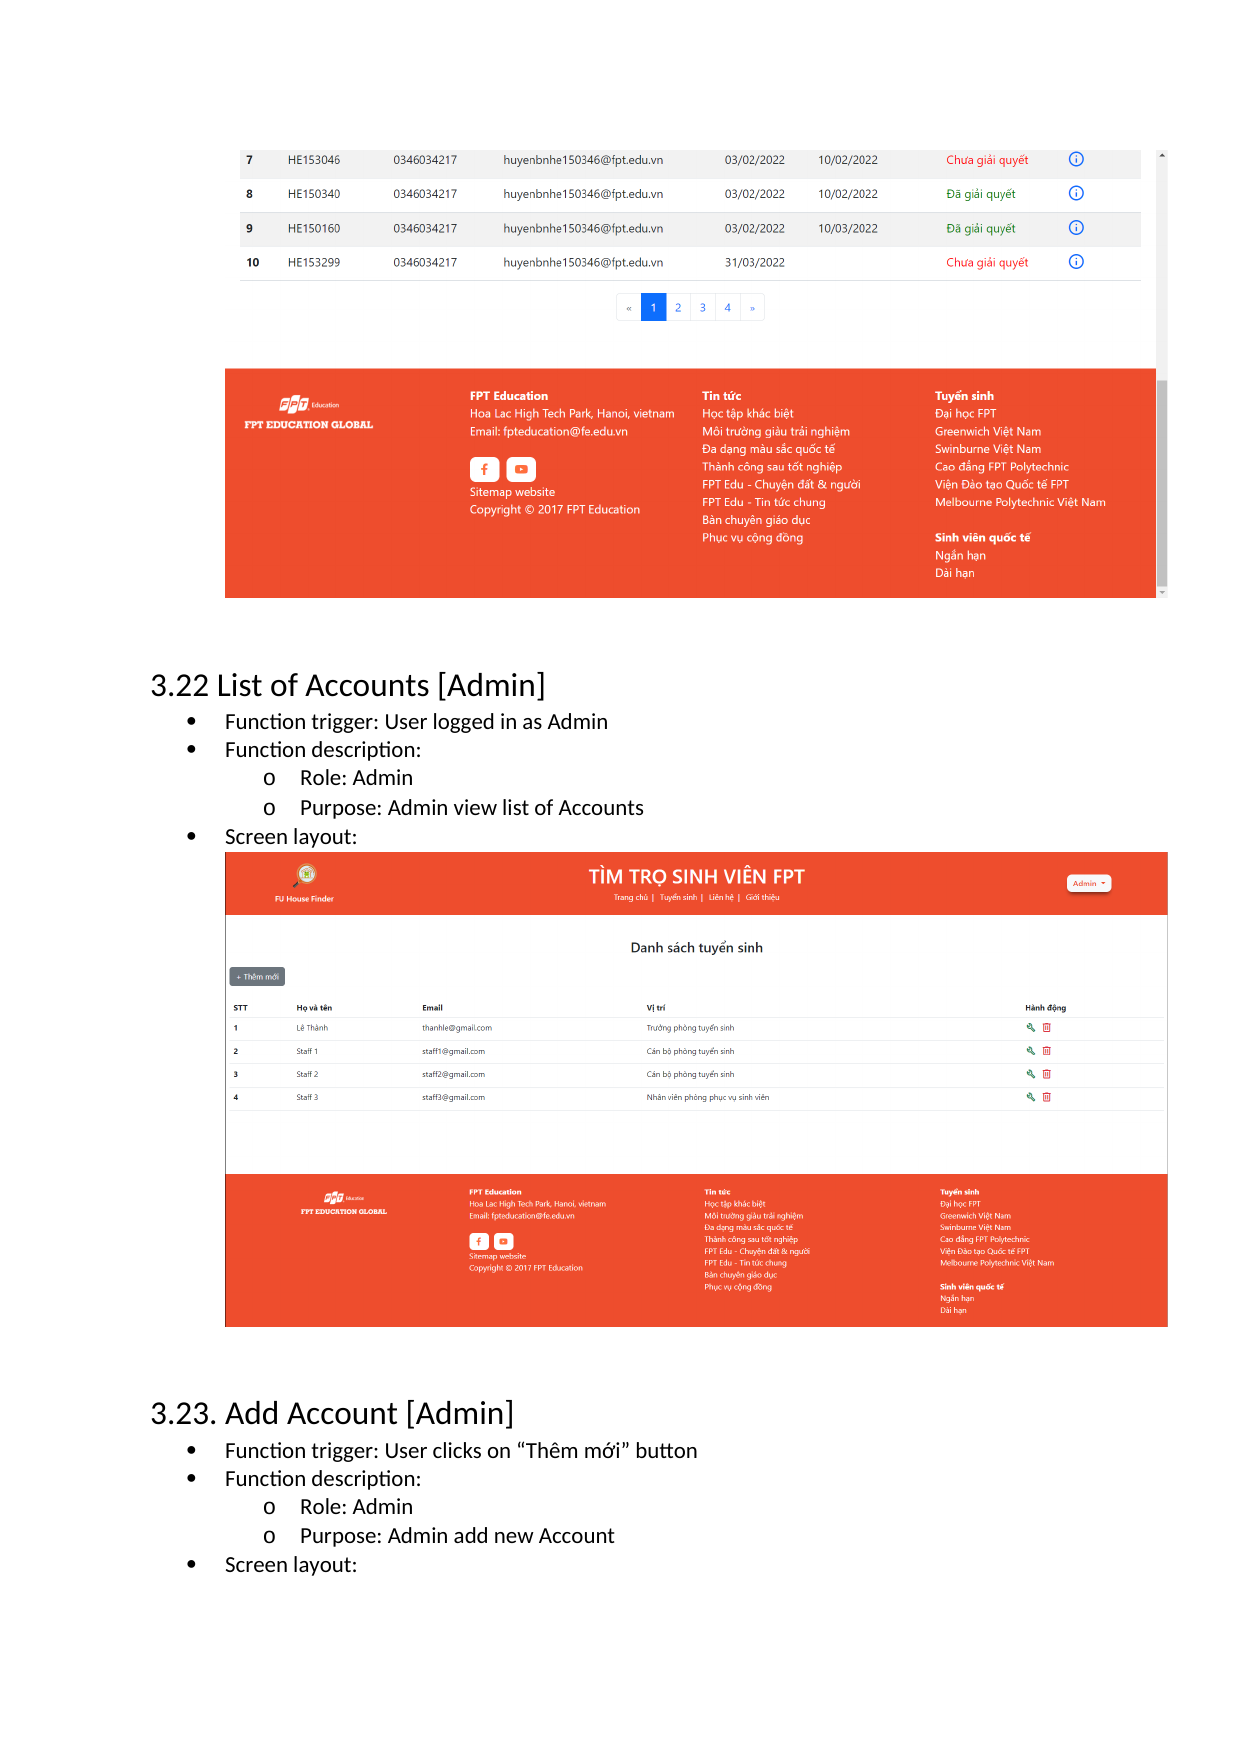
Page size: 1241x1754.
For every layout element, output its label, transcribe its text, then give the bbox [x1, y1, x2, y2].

list Function trigger: User logged in as Admin [187, 707, 1093, 736]
list Role: Admin [262, 1492, 1093, 1521]
subtitle 3.23. Add Account [Admin] [150, 1392, 1093, 1433]
picture [225, 150, 1168, 598]
list Purpose: Admin add new Account [262, 1521, 1093, 1550]
list Function trigger: User clicks on “Thêm mới” button [187, 1436, 1093, 1464]
subtitle 3.22 List of Accounts [Admin] [150, 663, 1093, 704]
list Screen layout: [187, 1550, 1093, 1578]
picture [225, 852, 1168, 1327]
list Function description: [187, 1464, 1093, 1492]
list Function description: [187, 736, 1093, 763]
list Purpose: Admin view list of Accounts [262, 793, 1093, 822]
list Screen layout: [187, 822, 1093, 850]
list Role: Admin [262, 763, 1093, 793]
